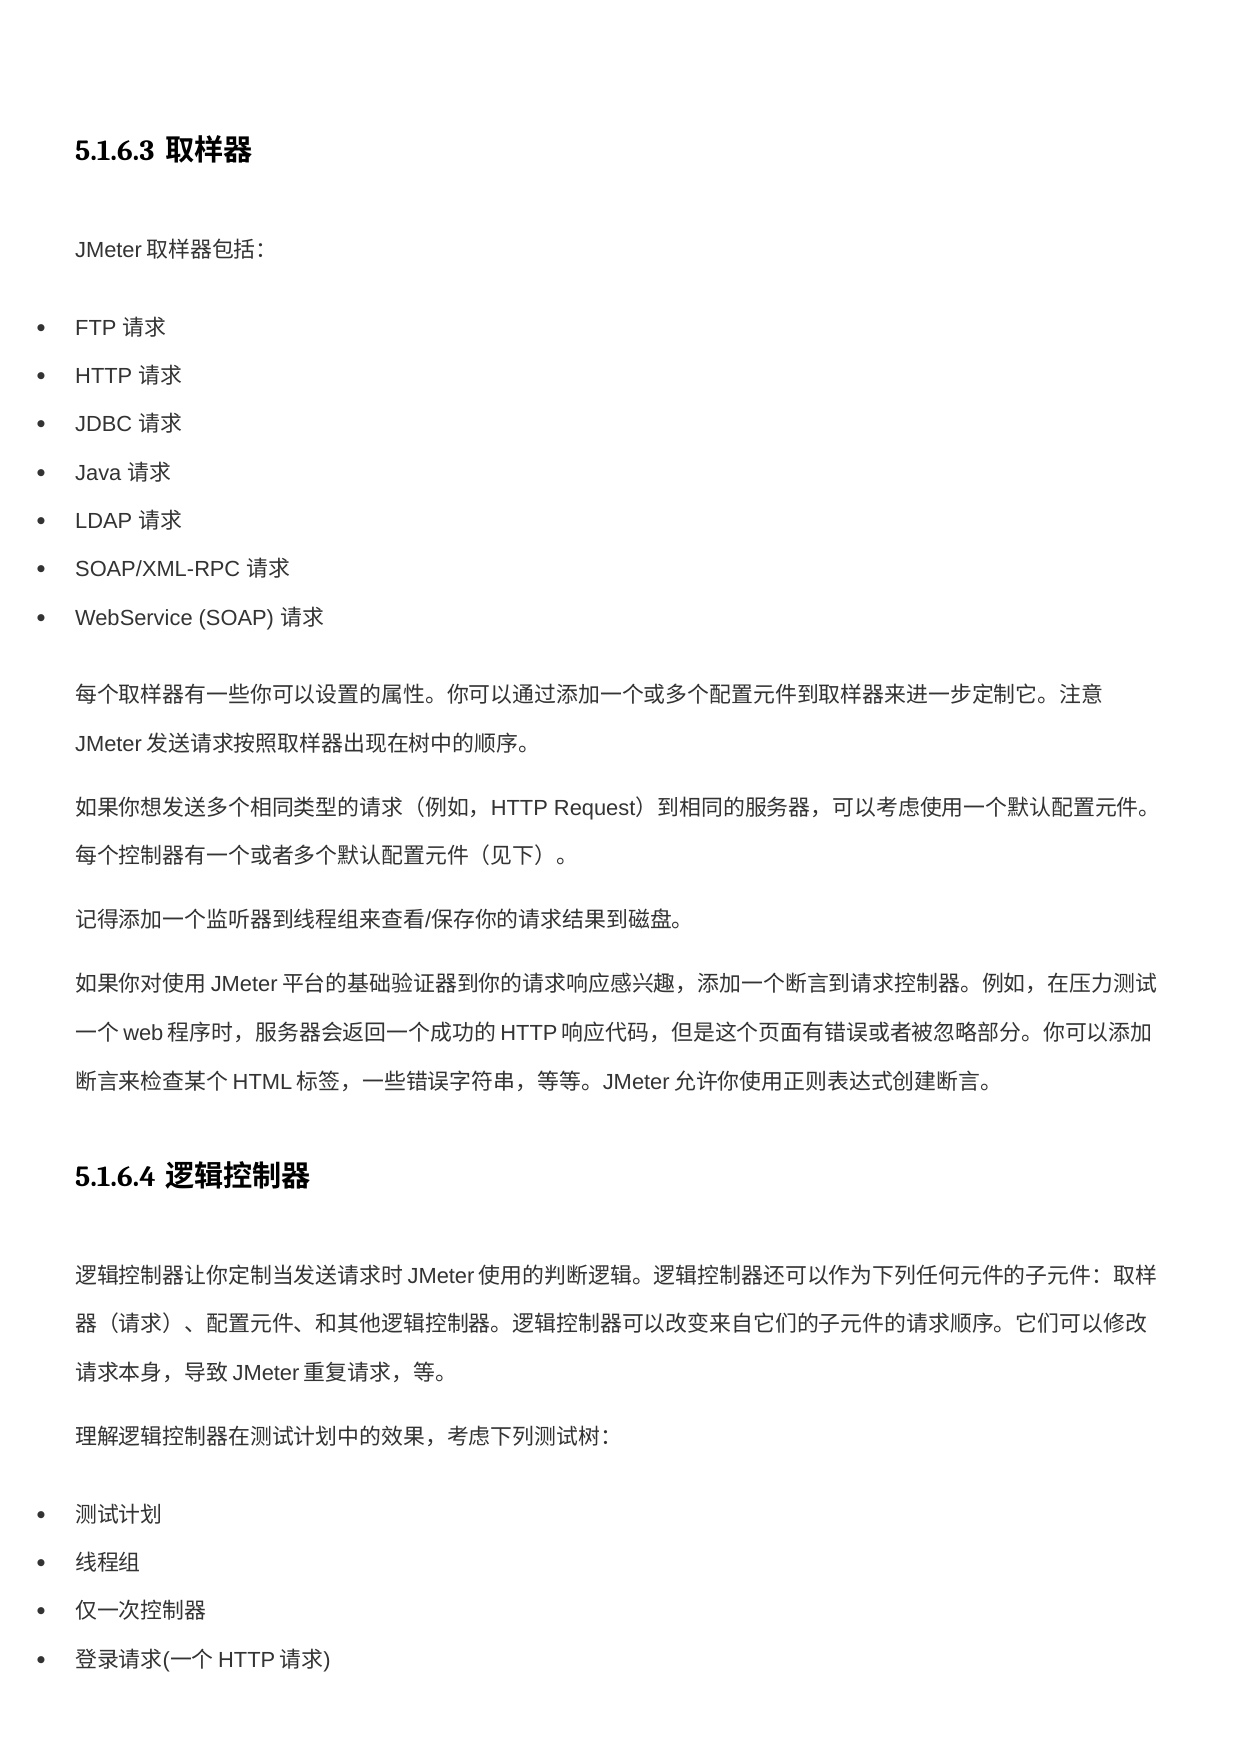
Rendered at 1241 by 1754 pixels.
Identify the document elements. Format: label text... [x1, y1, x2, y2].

list 线程组 [37, 1544, 1165, 1577]
subtitle 逻辑控制器 [75, 1141, 1165, 1206]
list LDAP 请求 [37, 502, 1165, 535]
list JDBC 请求 [37, 406, 1165, 438]
text 如果你想发送多个相同类型的请求（例如，HTTP Request）到相同的服务器，可以考虑使用一个默认配置元件。每个控制器有一个或者多个默认配置元件（见下）。 [75, 789, 1165, 871]
list WebService (SOAP) 请求 [37, 599, 1165, 632]
list SOAP/XML-RPC 请求 [37, 551, 1165, 583]
subtitle 取样器 [75, 115, 1165, 180]
text 每个取样器有一些你可以设置的属性。你可以通过添加一个或多个配置元件到取样器来进一步定制它。注意JMeter发送请求按照取样器出现在树中的顺序。 [75, 677, 1165, 758]
list 测试计划 [37, 1496, 1165, 1529]
text 理解逻辑控制器在测试计划中的效果，考虑下列测试树： [75, 1419, 1165, 1451]
list 登录请求(一个HTTP请求) [37, 1641, 1165, 1674]
text 记得添加一个监听器到线程组来查看/保存你的请求结果到磁盘。 [75, 902, 1165, 934]
list Java 请求 [37, 454, 1165, 487]
list 仅一次控制器 [37, 1593, 1165, 1625]
list HTTP 请求 [37, 357, 1165, 390]
text 如果你对使用JMeter平台的基础验证器到你的请求响应感兴趣，添加一个断言到请求控制器。例如，在压力测试一个web程序时，服务器会返回一个成功的HTTP响应代码，但是这个页面有错误或者被忽略部分。你可以添加断言来检查某个HTML标签，一些错误字符串，等等。JMeter允许你使用正则表达式创建断言。 [75, 966, 1165, 1096]
text JMeter取样器包括： [75, 232, 1165, 264]
text 逻辑控制器让你定制当发送请求时JMeter使用的判断逻辑。逻辑控制器还可以作为下列任何元件的子元件：取样器（请求）、配置元件、和其他逻辑控制器。逻辑控制器可以改变来自它们的子元件的请求顺序。它们可以修改请求本身，导致JMeter重复请求，等。 [75, 1257, 1165, 1387]
list FTP 请求 [37, 309, 1165, 342]
